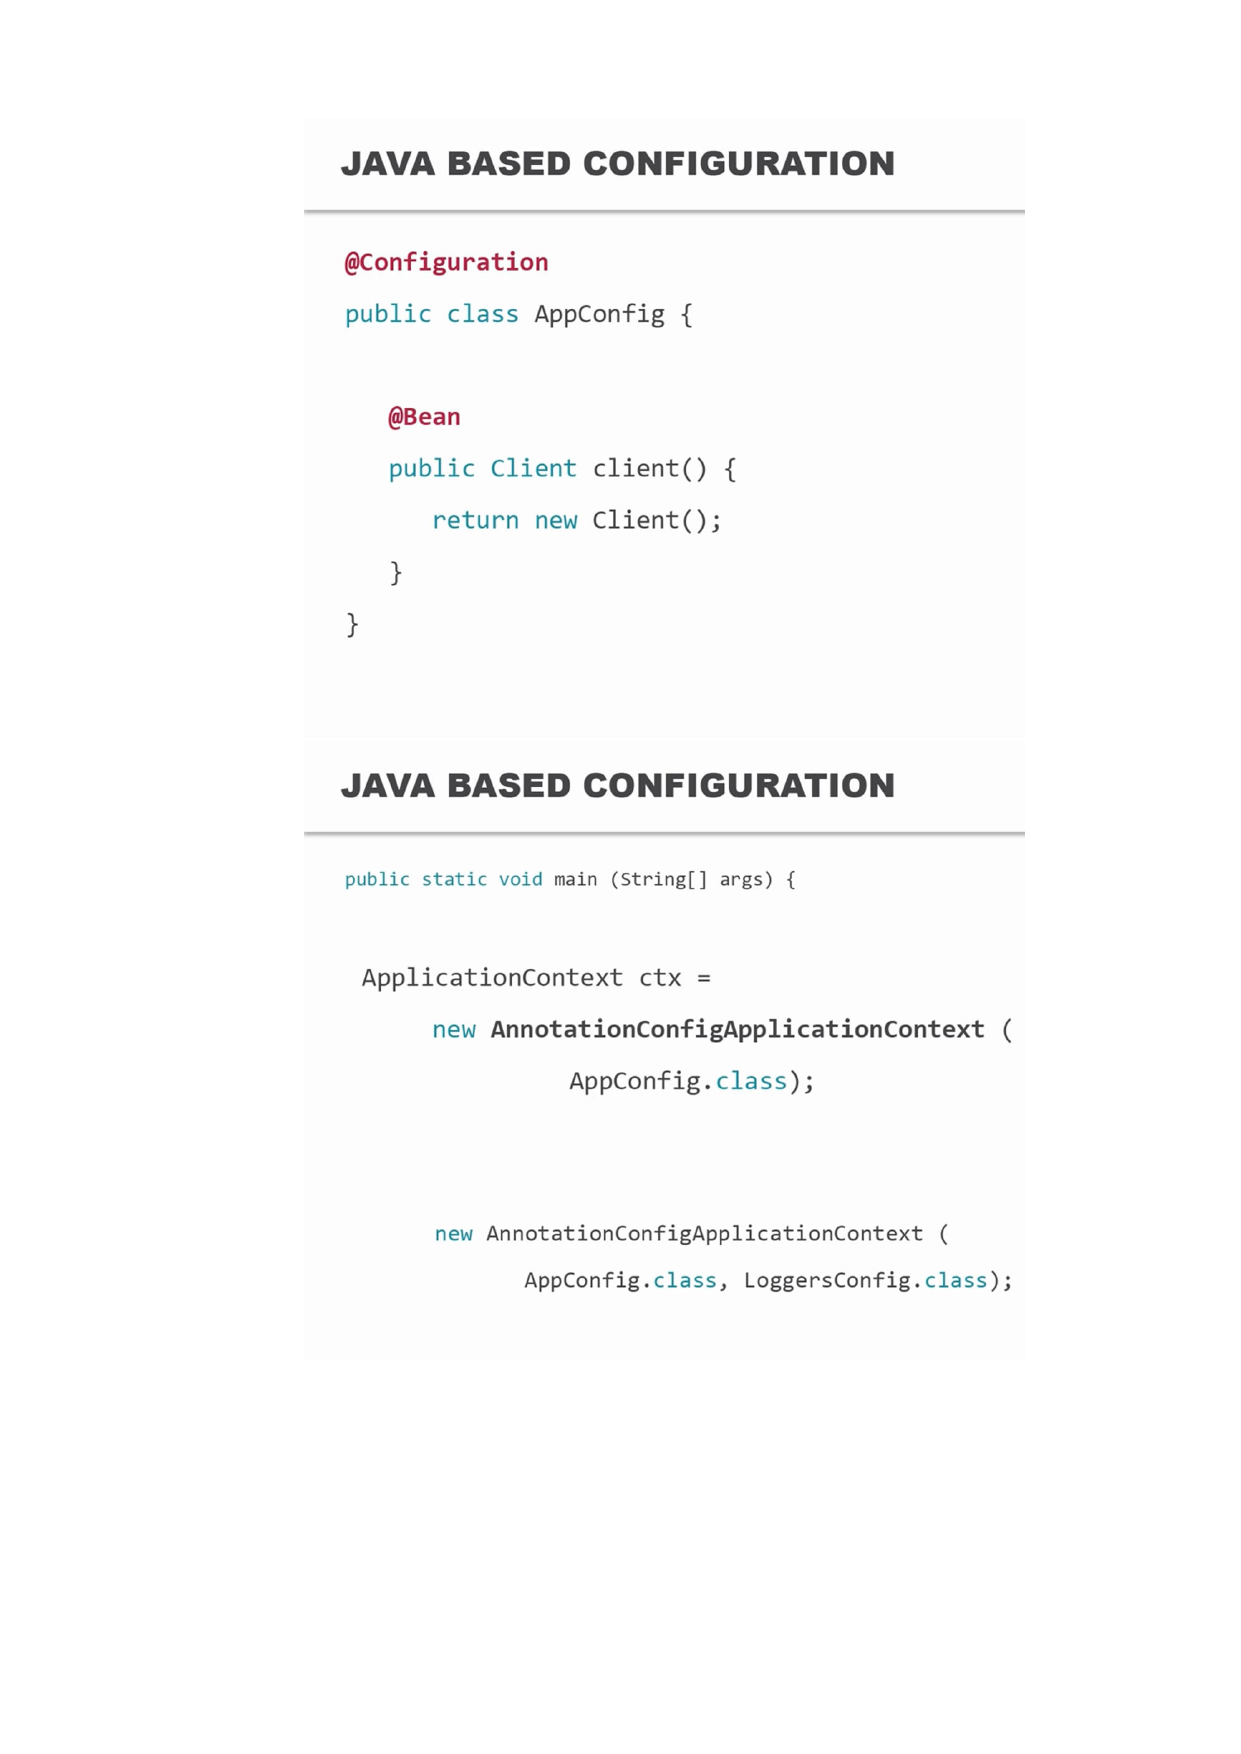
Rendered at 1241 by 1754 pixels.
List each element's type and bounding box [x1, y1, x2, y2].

picture [304, 740, 1025, 1360]
picture [304, 118, 1025, 738]
